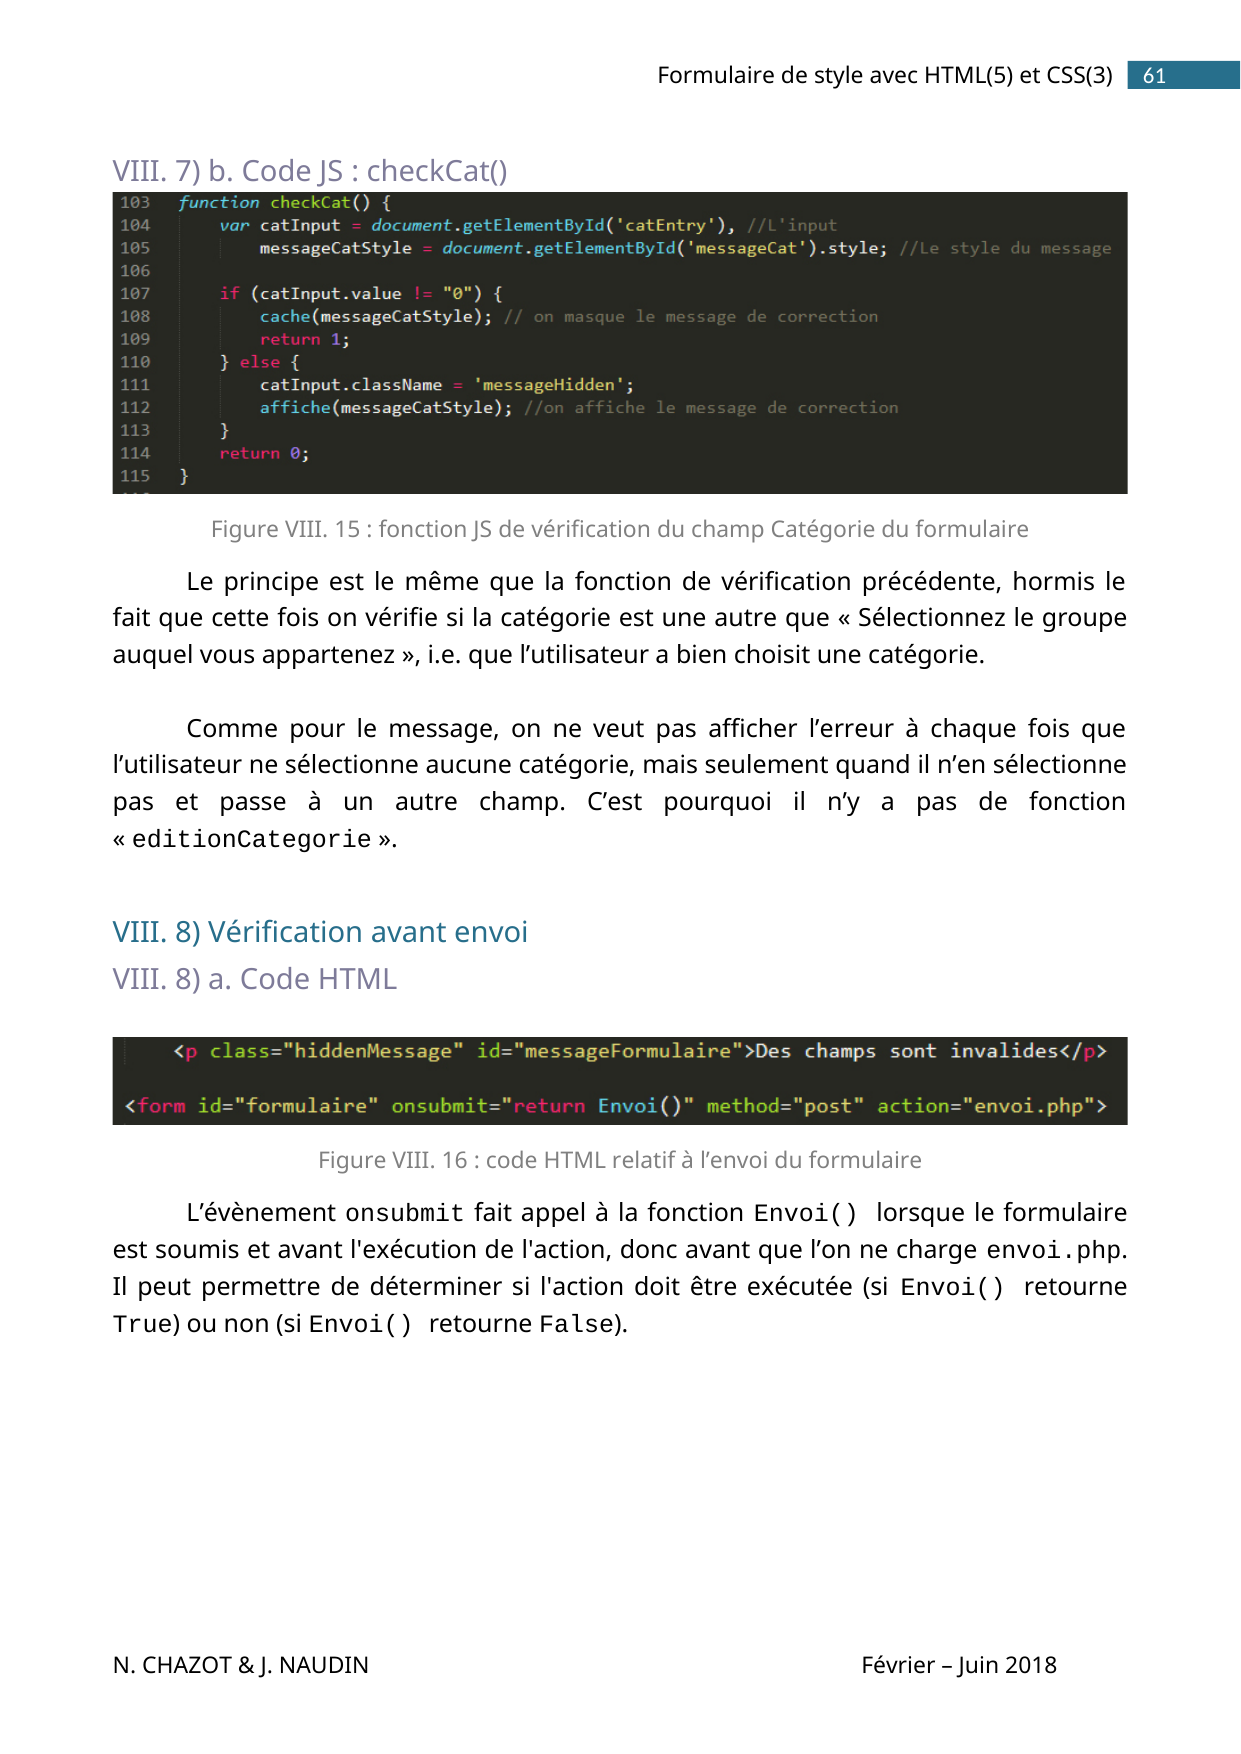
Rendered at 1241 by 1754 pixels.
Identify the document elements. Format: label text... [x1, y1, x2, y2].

text VIII. 8) Vérification avant envoi [112, 911, 1128, 951]
text VIII. 8) a. Code HTML [112, 958, 1128, 998]
text VIII. 7) b. Code JS : checkCat() [112, 150, 1128, 190]
text Figure VIII. 15 : fonction JS de vérification du champ Catégorie du formulaire [112, 513, 1128, 544]
picture [112, 1037, 1128, 1125]
text L’évènement onsubmit fait appel à la fonction Envoi() lorsque le formulaire est soumis et avant l'exécution de l'action, donc avant que l’on ne charge envoi.php. Il peut permettre de déterminer si l'action doit être exécutée (si Envoi() retourne True) ou non (si Envoi() retourne False). [112, 1194, 1128, 1339]
picture [112, 192, 1128, 494]
text Figure VIII. 16 : code HTML relatif à l’envoi du formulaire [112, 1144, 1128, 1175]
text Le principe est le même que la fonction de vérification précédente, hormis le fait que cette fois on vérifie si la catégorie est une autre que « Sélectionnez le groupe auquel vous appartenez », i.e. que l’utilisateur a bien choisit une catégorie. [112, 563, 1128, 671]
text Comme pour le message, on ne veut pas afficher l’erreur à chaque fois que l’utilisateur ne sélectionne aucune catégorie, mais seulement quand il n’en sélectionne pas et passe à un autre champ. C’est pourquoi il n’y a pas de fonction « editionCategorie ». [112, 710, 1128, 855]
